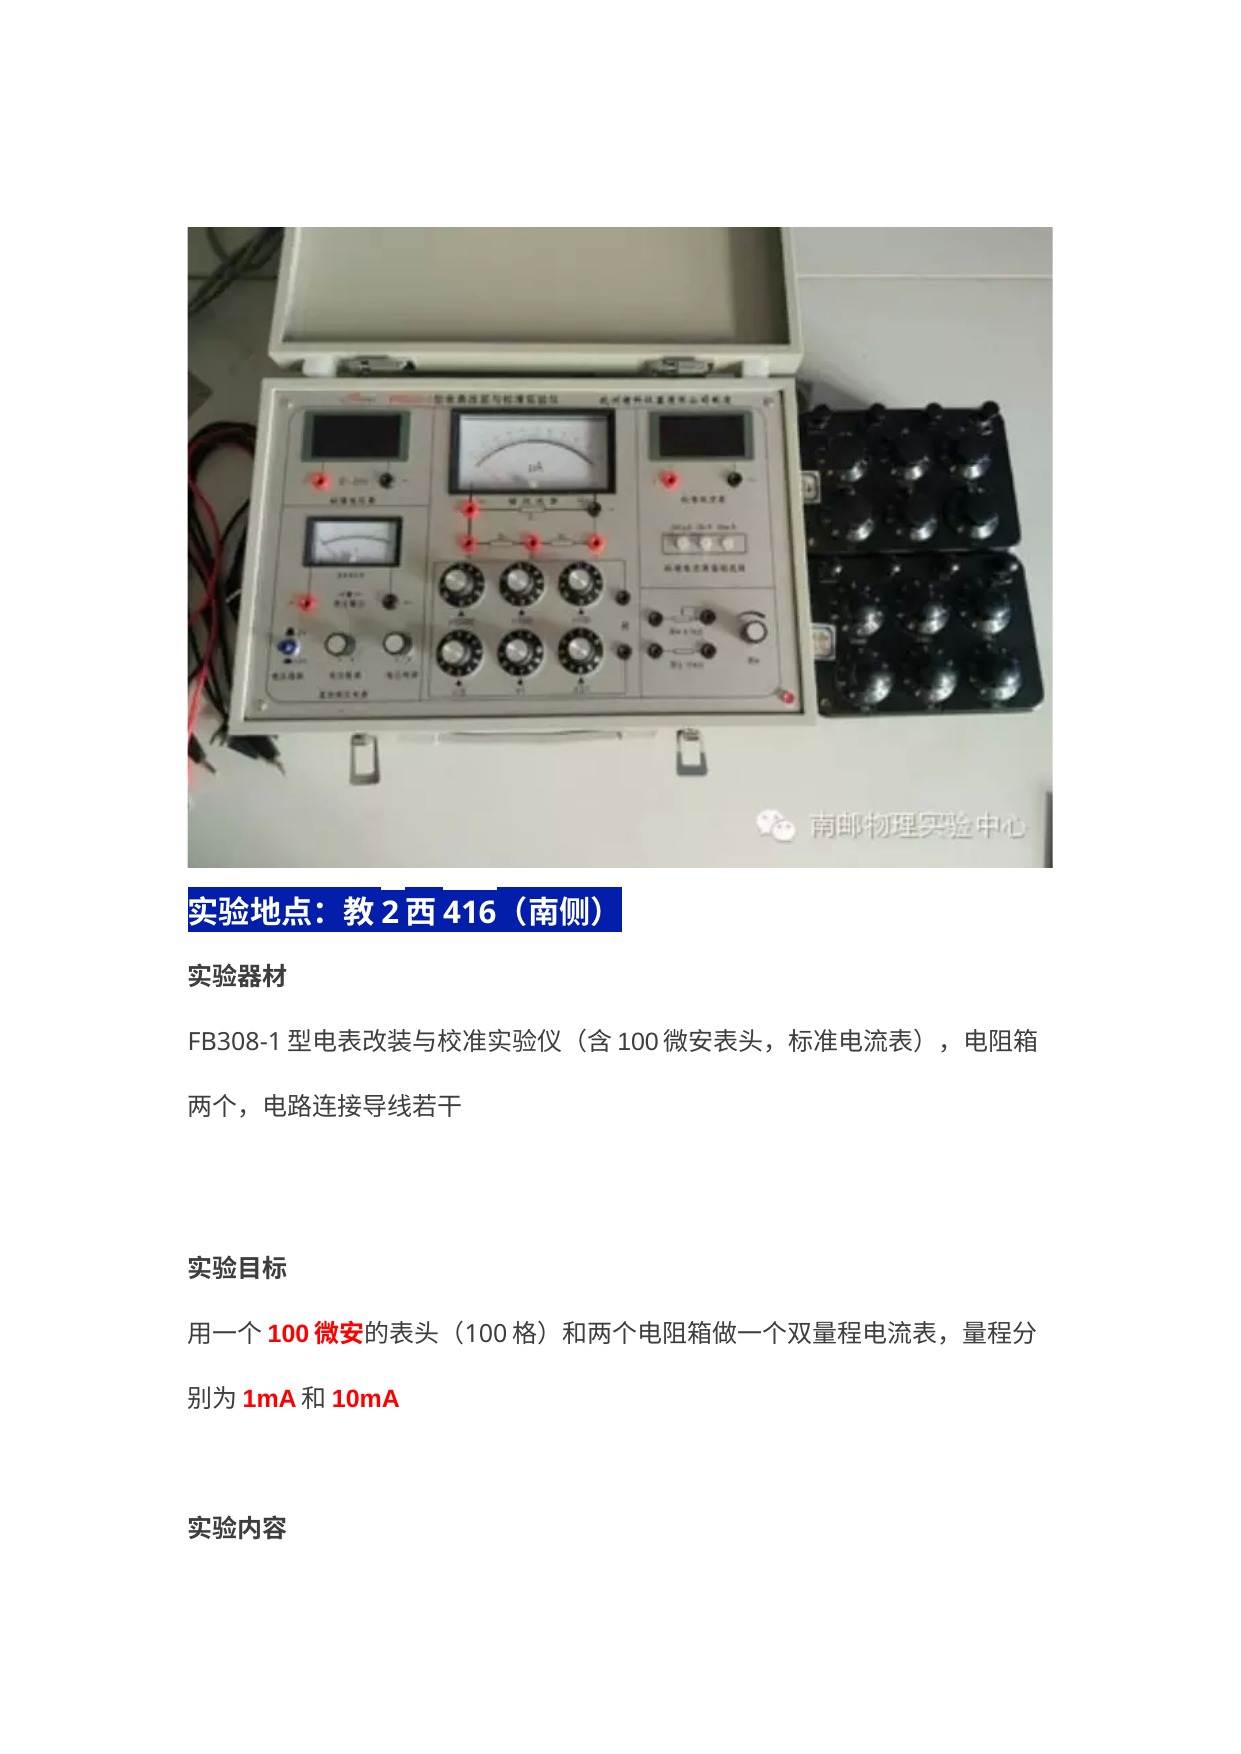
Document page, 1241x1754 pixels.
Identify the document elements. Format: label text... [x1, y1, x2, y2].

text 实验地点：教2西416（南侧） [187, 877, 1053, 942]
picture [187, 227, 1053, 868]
text 用一个100微安的表头（100格）和两个电阻箱做一个双量程电流表，量程分别为1mA和10mA [187, 1299, 1053, 1429]
text 实验器材 [187, 942, 1053, 1007]
text 实验内容 [187, 1494, 1053, 1559]
text FB308-1型电表改装与校准实验仪（含100微安表头，标准电流表），电阻箱两个，电路连接导线若干 [187, 1007, 1053, 1137]
text 实验目标 [187, 1234, 1053, 1299]
